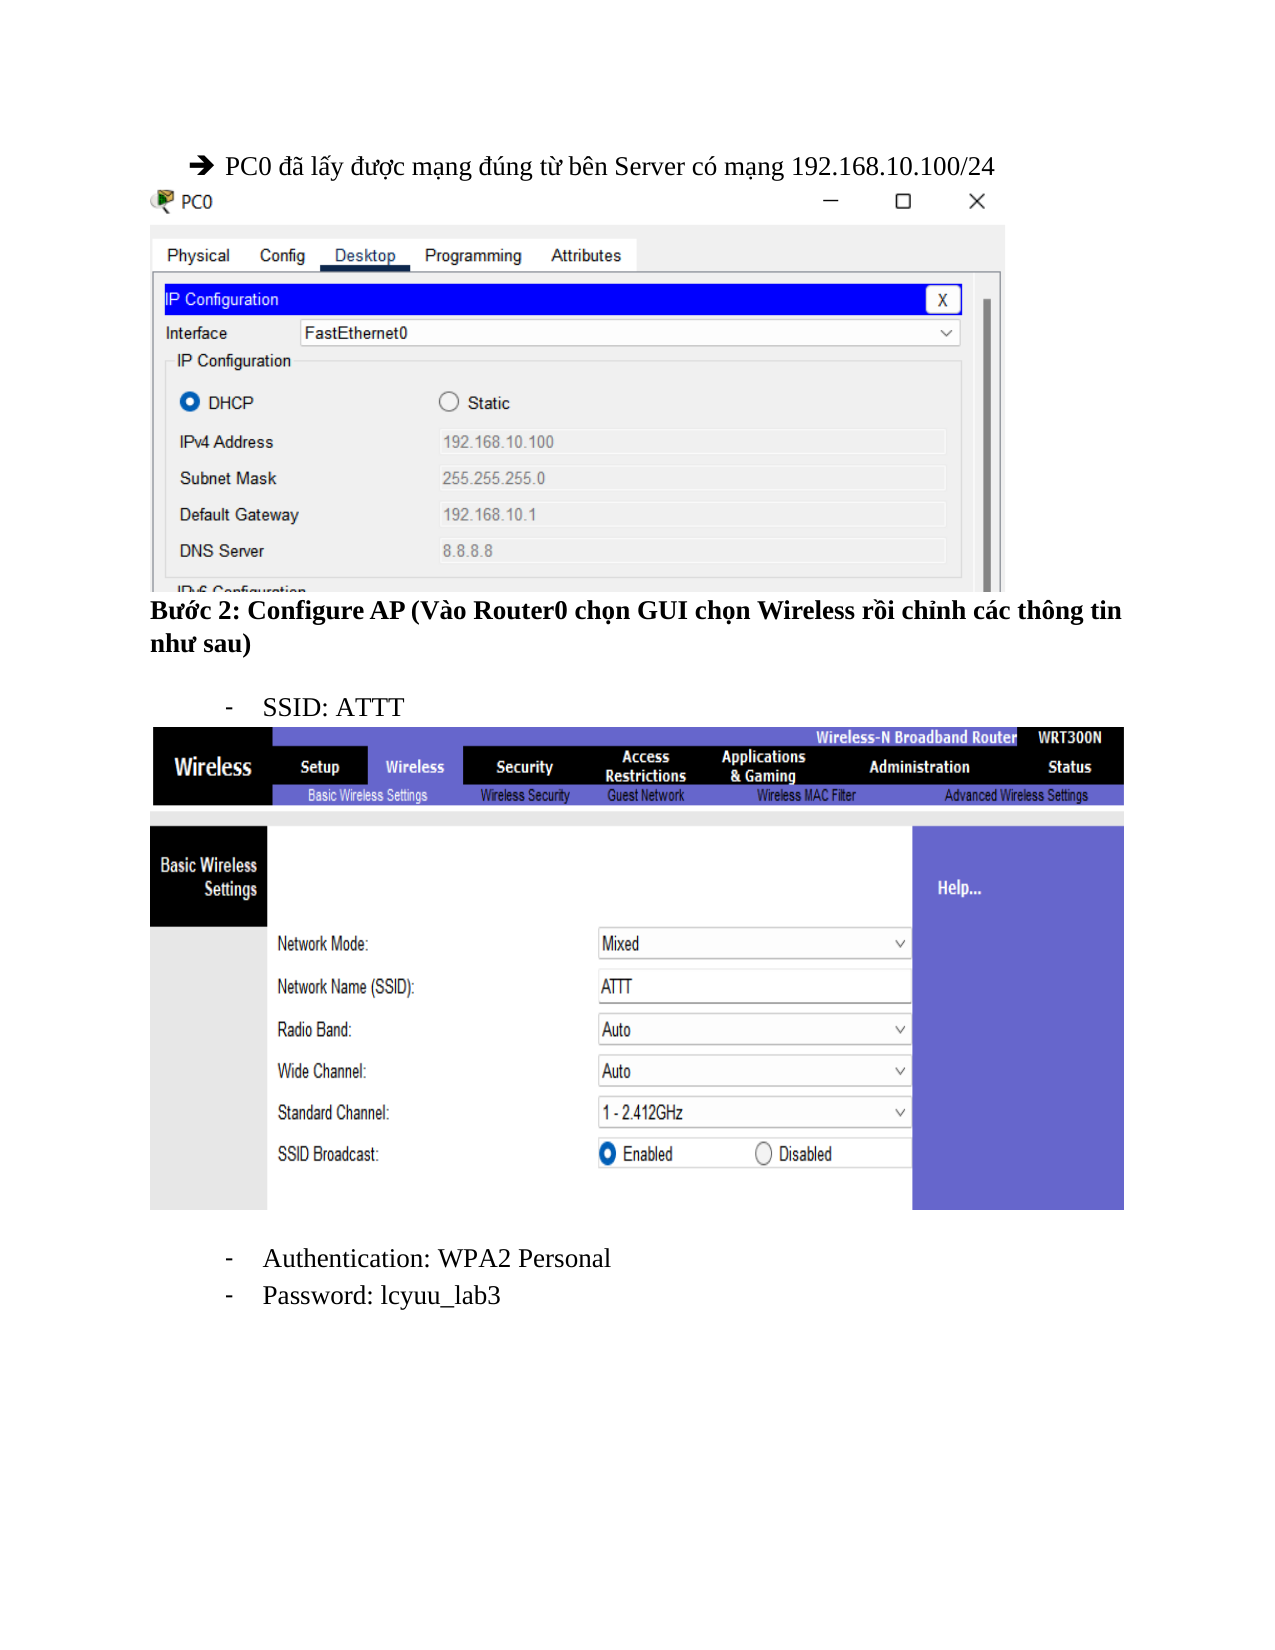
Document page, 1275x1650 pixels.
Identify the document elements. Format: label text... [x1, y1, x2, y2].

list Password: lcyuu_lab3 [225, 1278, 1125, 1311]
list Authentication: WPA2 Personal [225, 1241, 1125, 1274]
list PC0 đã lấy được mạng đúng từ bên Server có mạng 192.168.10.100/24 [187, 150, 1125, 181]
text Bước 2: Configure AP (Vào Router0 chọn GUI chọn Wireless rồi chỉnh các thông tin như sau) [150, 594, 1125, 658]
picture [150, 727, 1124, 1210]
list SSID: ATTT [225, 690, 1125, 723]
picture [150, 185, 1005, 592]
